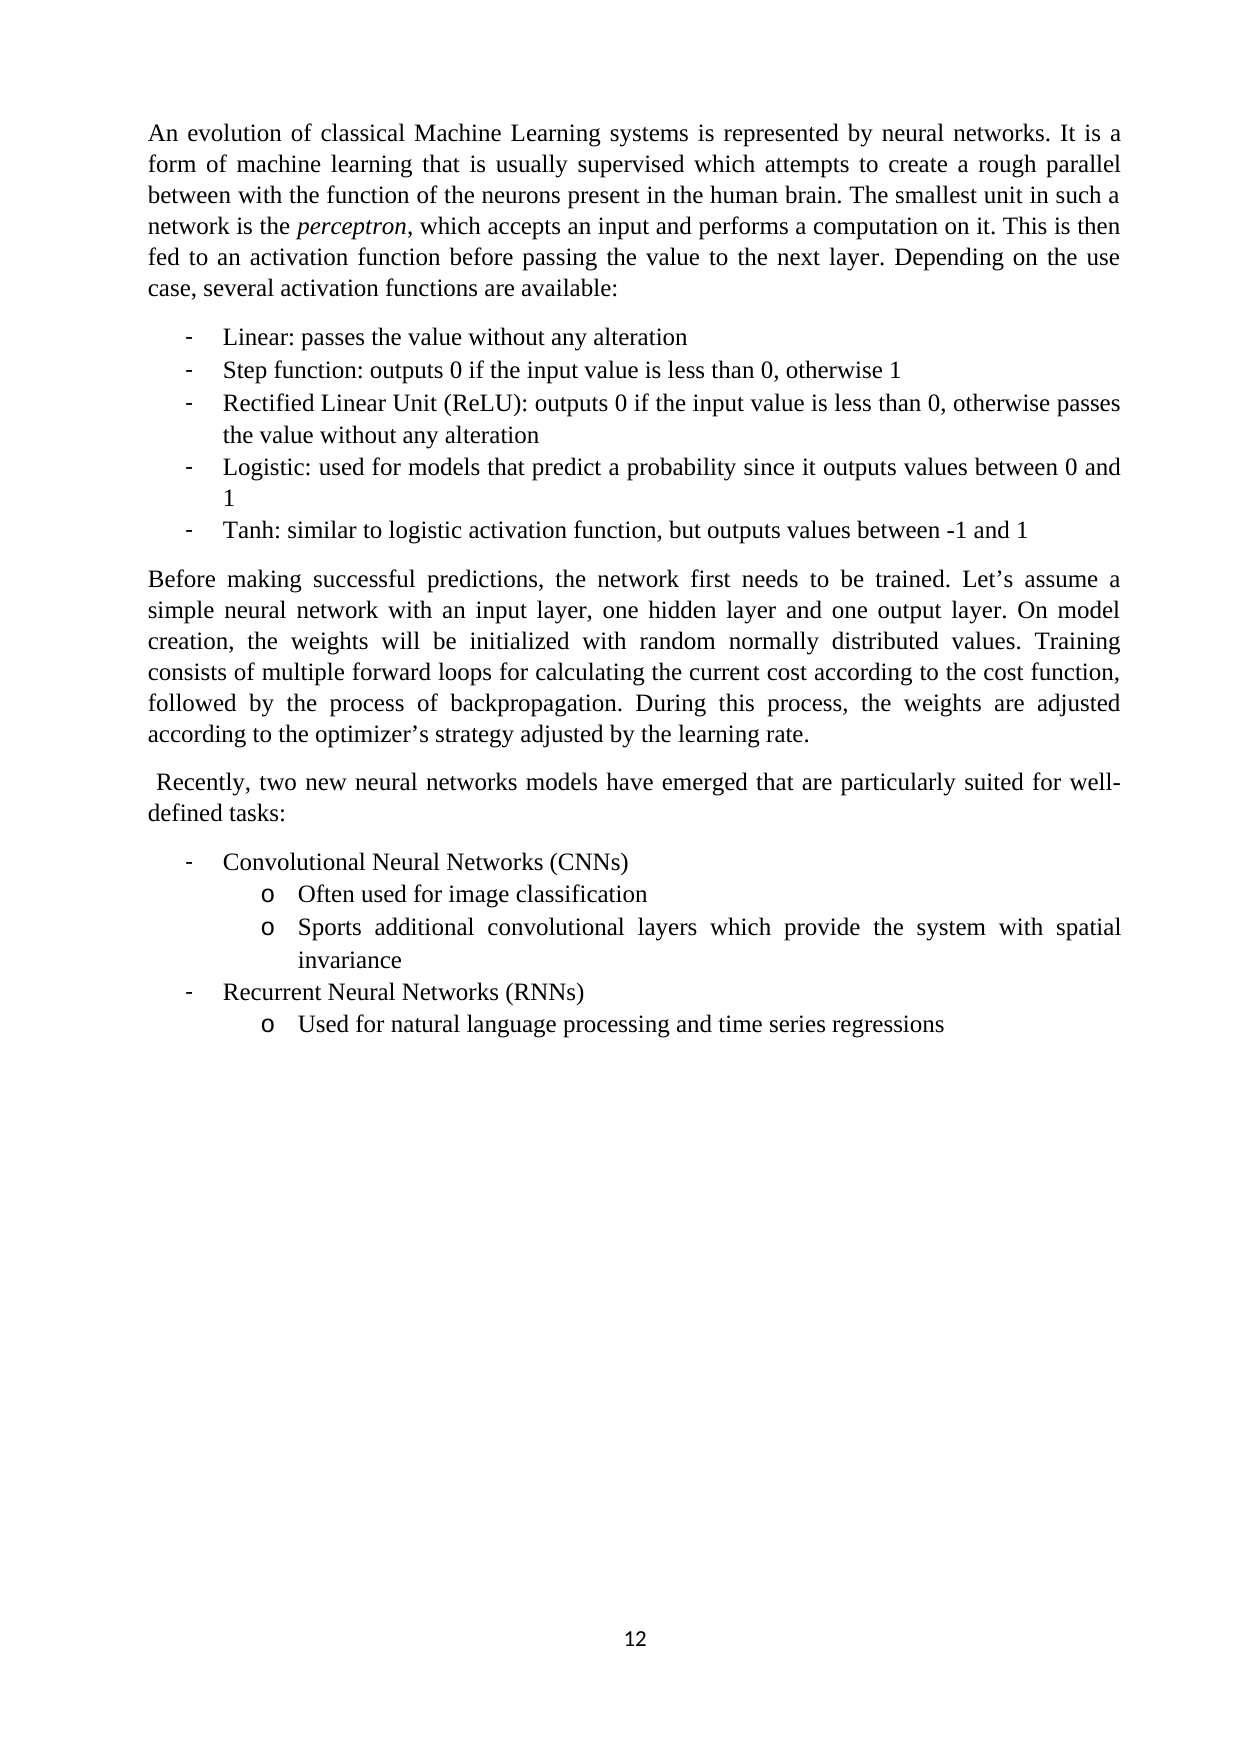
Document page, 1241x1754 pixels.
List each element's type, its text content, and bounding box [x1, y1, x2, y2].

list Used for natural language processing and time series regressions [260, 1009, 1122, 1040]
text Before making successful predictions, the network first needs to be trained. Let’s assume a simple neural network with an input layer, one hidden layer and one output layer. On model creation, the weights will be initialized with random normally distributed values. Training consists of multiple forward loops for calculating the current cost according to the cost function, followed by the process of backpropagation. During this process, the weights are adjusted according to the optimizer’s strategy adjusted by the learning rate. [148, 564, 1122, 748]
list Convolutional Neural Networks (CNNs) [185, 846, 1122, 876]
text An evolution of classical Machine Learning systems is represented by neural networks. It is a form of machine learning that is usually supervised which attempts to create a rough parallel between with the function of the neurons present in the human brain. The smallest unit in such a network is the perceptron, which accepts an input and performs a computation on it. This is then fed to an activation function before passing the value to the next layer. Depending on the use case, several activation functions are available: [148, 118, 1122, 302]
list Recurrent Neural Networks (RNNs) [185, 976, 1122, 1007]
list Often used for image classification [260, 879, 1122, 909]
text Recently, two new neural networks models have emerged that are particularly suited for well-defined tasks: [148, 767, 1122, 827]
list Sports additional convolutional layers which provide the system with spatial invariance [260, 912, 1122, 974]
list Logistic: used for models that predict a probability since it outputs values between 0 and 1 [185, 451, 1122, 512]
list Rectified Linear Unit (ReLU): outputs 0 if the input value is less than 0, otherwise passes the value without any alteration [185, 387, 1122, 448]
list Step function: outputs 0 if the input value is less than 0, otherwise 1 [185, 354, 1122, 384]
list Linear: passes the value without any alteration [185, 321, 1122, 352]
list Tanh: similar to logistic activation function, but outputs values between -1 and 1 [185, 514, 1122, 545]
